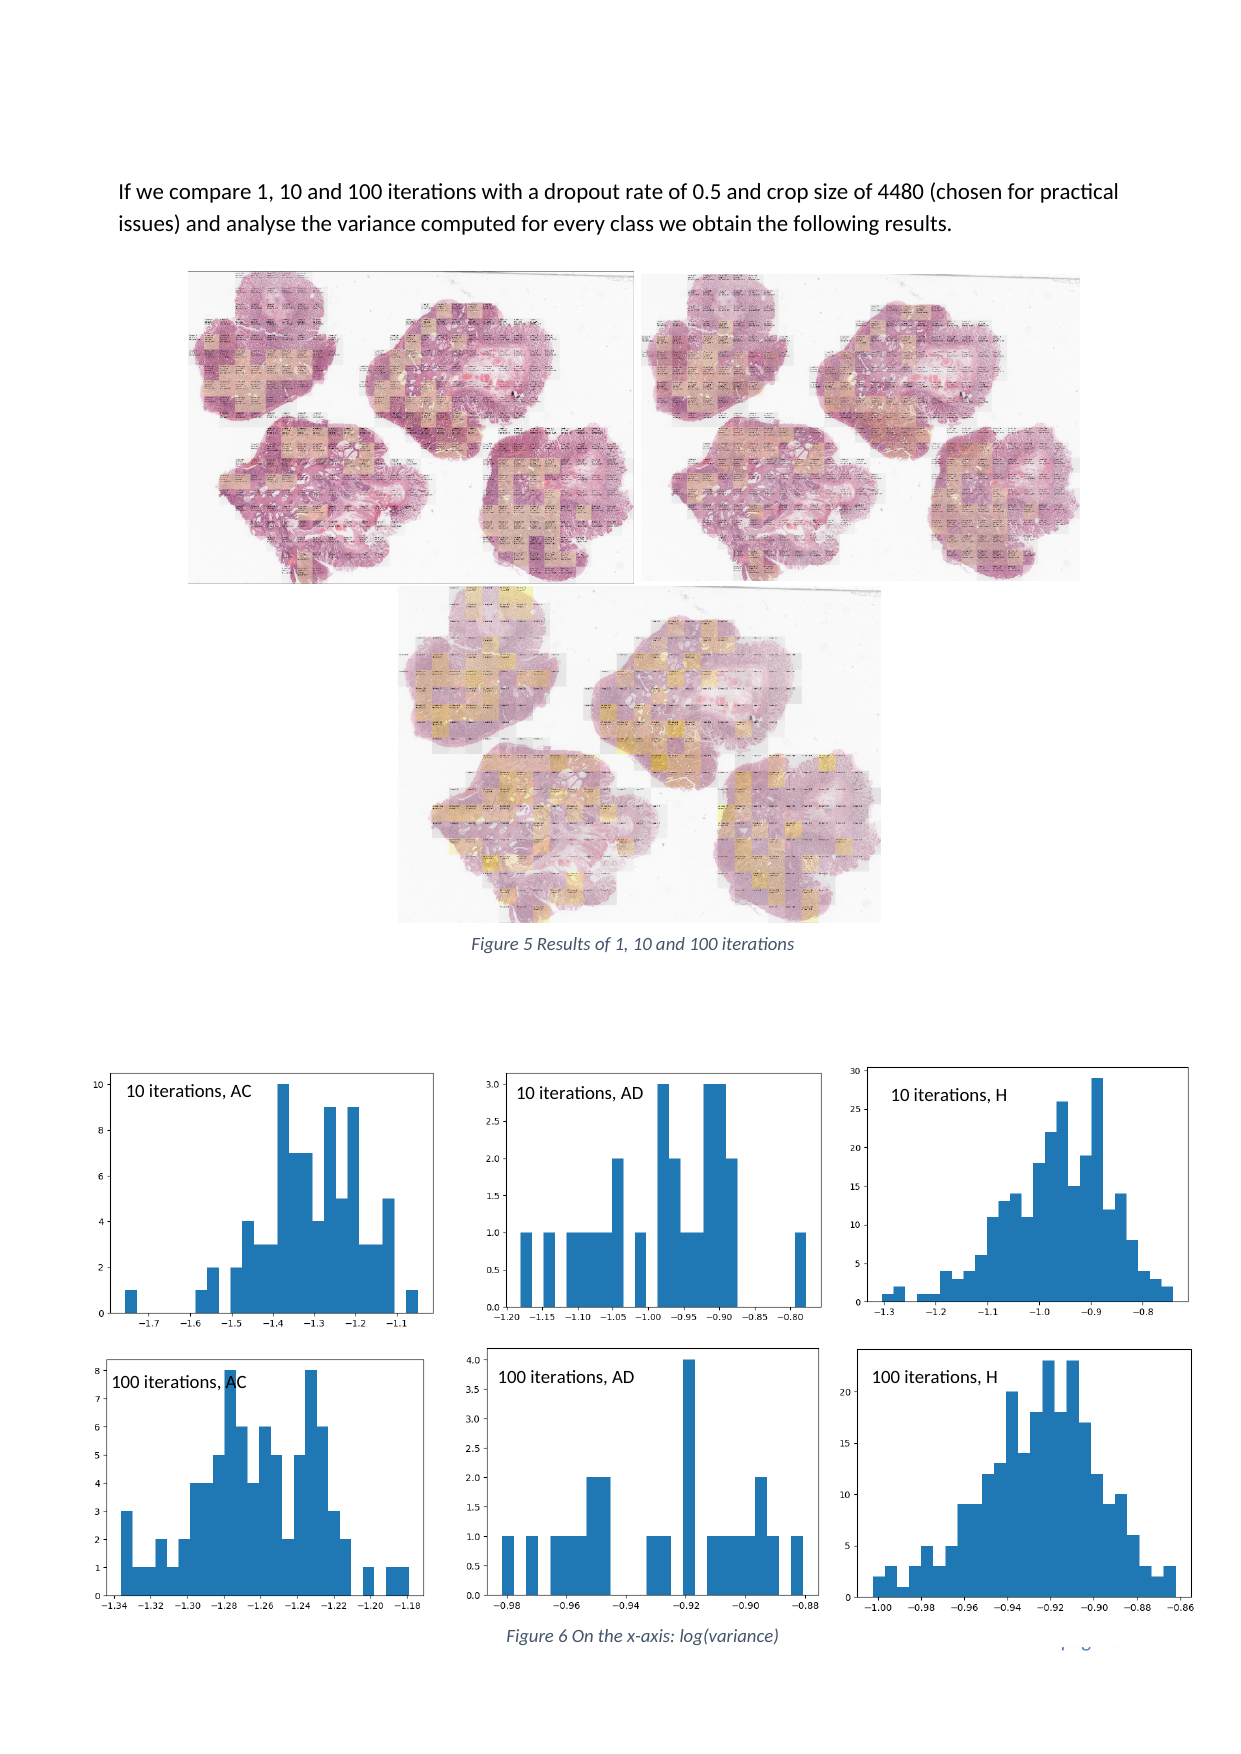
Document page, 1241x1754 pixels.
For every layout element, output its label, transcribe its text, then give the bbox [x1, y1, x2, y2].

picture [188, 271, 634, 584]
picture [850, 1065, 1192, 1321]
picture [92, 1354, 431, 1615]
picture [641, 274, 1080, 581]
picture [89, 1070, 444, 1331]
picture [481, 1070, 826, 1326]
picture [459, 1345, 825, 1613]
picture [398, 586, 881, 923]
text If we compare 1, 10 and 100 iterations with a dropout rate of 0.5 and crop size of 4480 (chosen for practical issues) and analyse the variance computed for every class we obtain the following results. [118, 177, 1122, 237]
picture [840, 1344, 1198, 1616]
